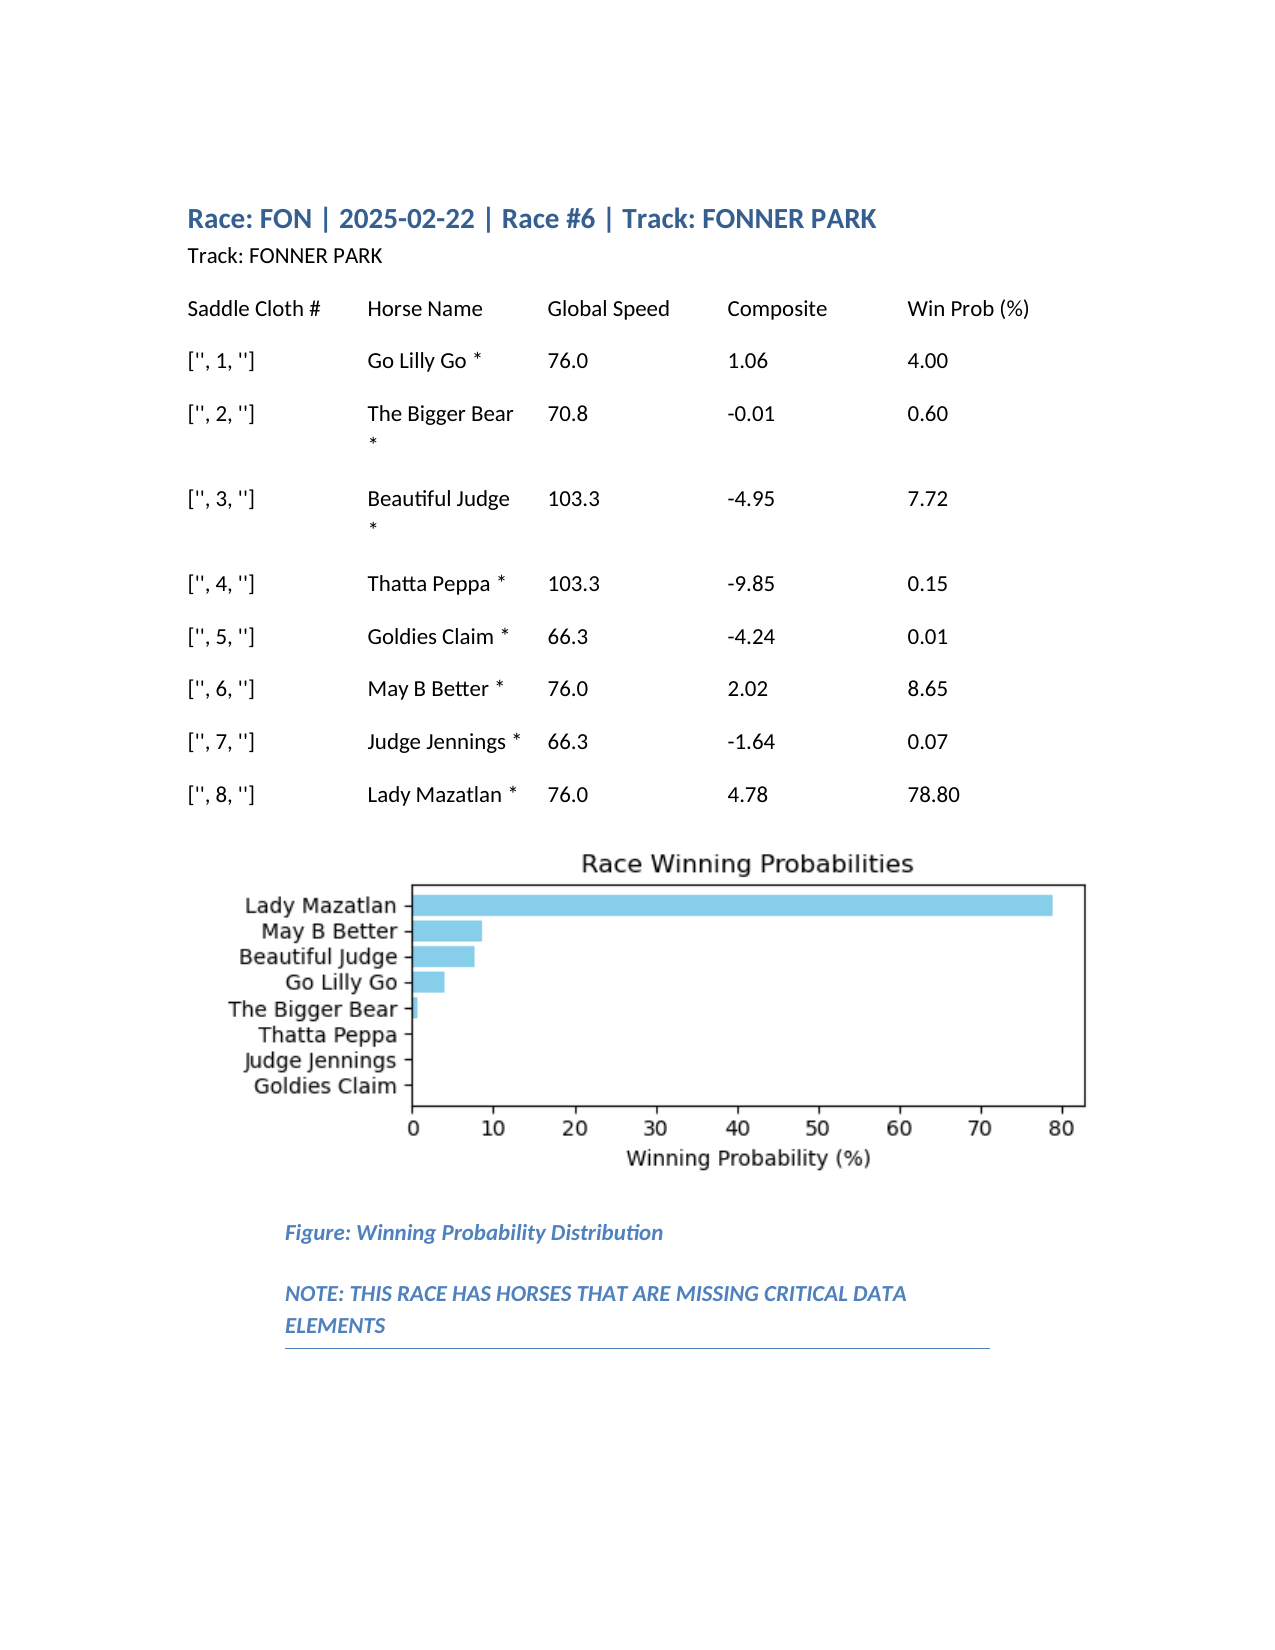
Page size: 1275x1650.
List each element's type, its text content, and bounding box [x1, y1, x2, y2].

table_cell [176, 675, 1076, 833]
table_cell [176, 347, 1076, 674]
subtitle Race: FON | 2025-02-22 | Race #6 | Track: FONNER PARK [187, 200, 1087, 236]
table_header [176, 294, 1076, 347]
text Track: FONNER PARK [187, 241, 1087, 269]
text NOTE: THIS RACE HAS HORSES THAT ARE MISSING CRITICAL DATA ELEMENTS [285, 1279, 990, 1348]
text Figure: Winning Probability Distribution [285, 1218, 990, 1246]
picture [206, 832, 1107, 1193]
